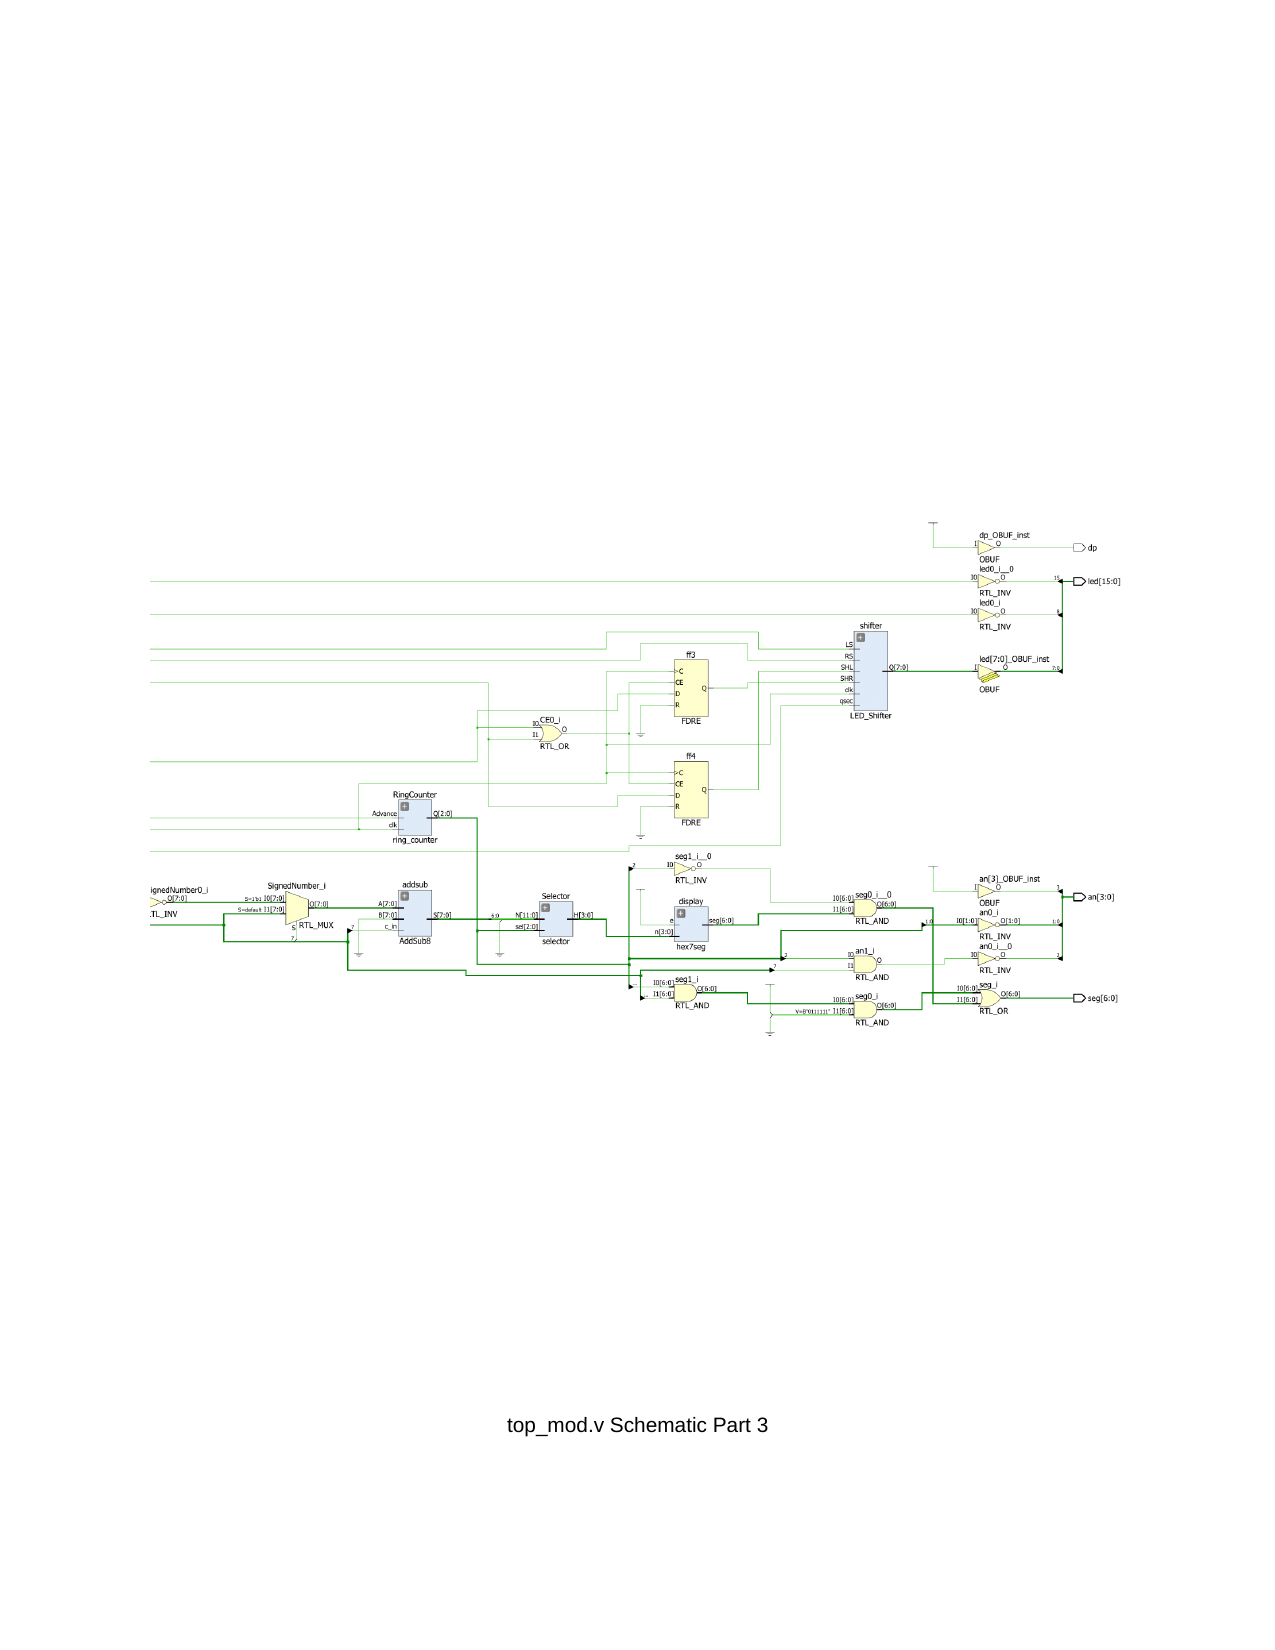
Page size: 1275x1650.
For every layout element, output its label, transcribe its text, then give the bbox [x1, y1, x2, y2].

picture [150, 150, 1125, 1413]
text top_mod.v Schematic Part 3 [150, 1413, 1125, 1436]
